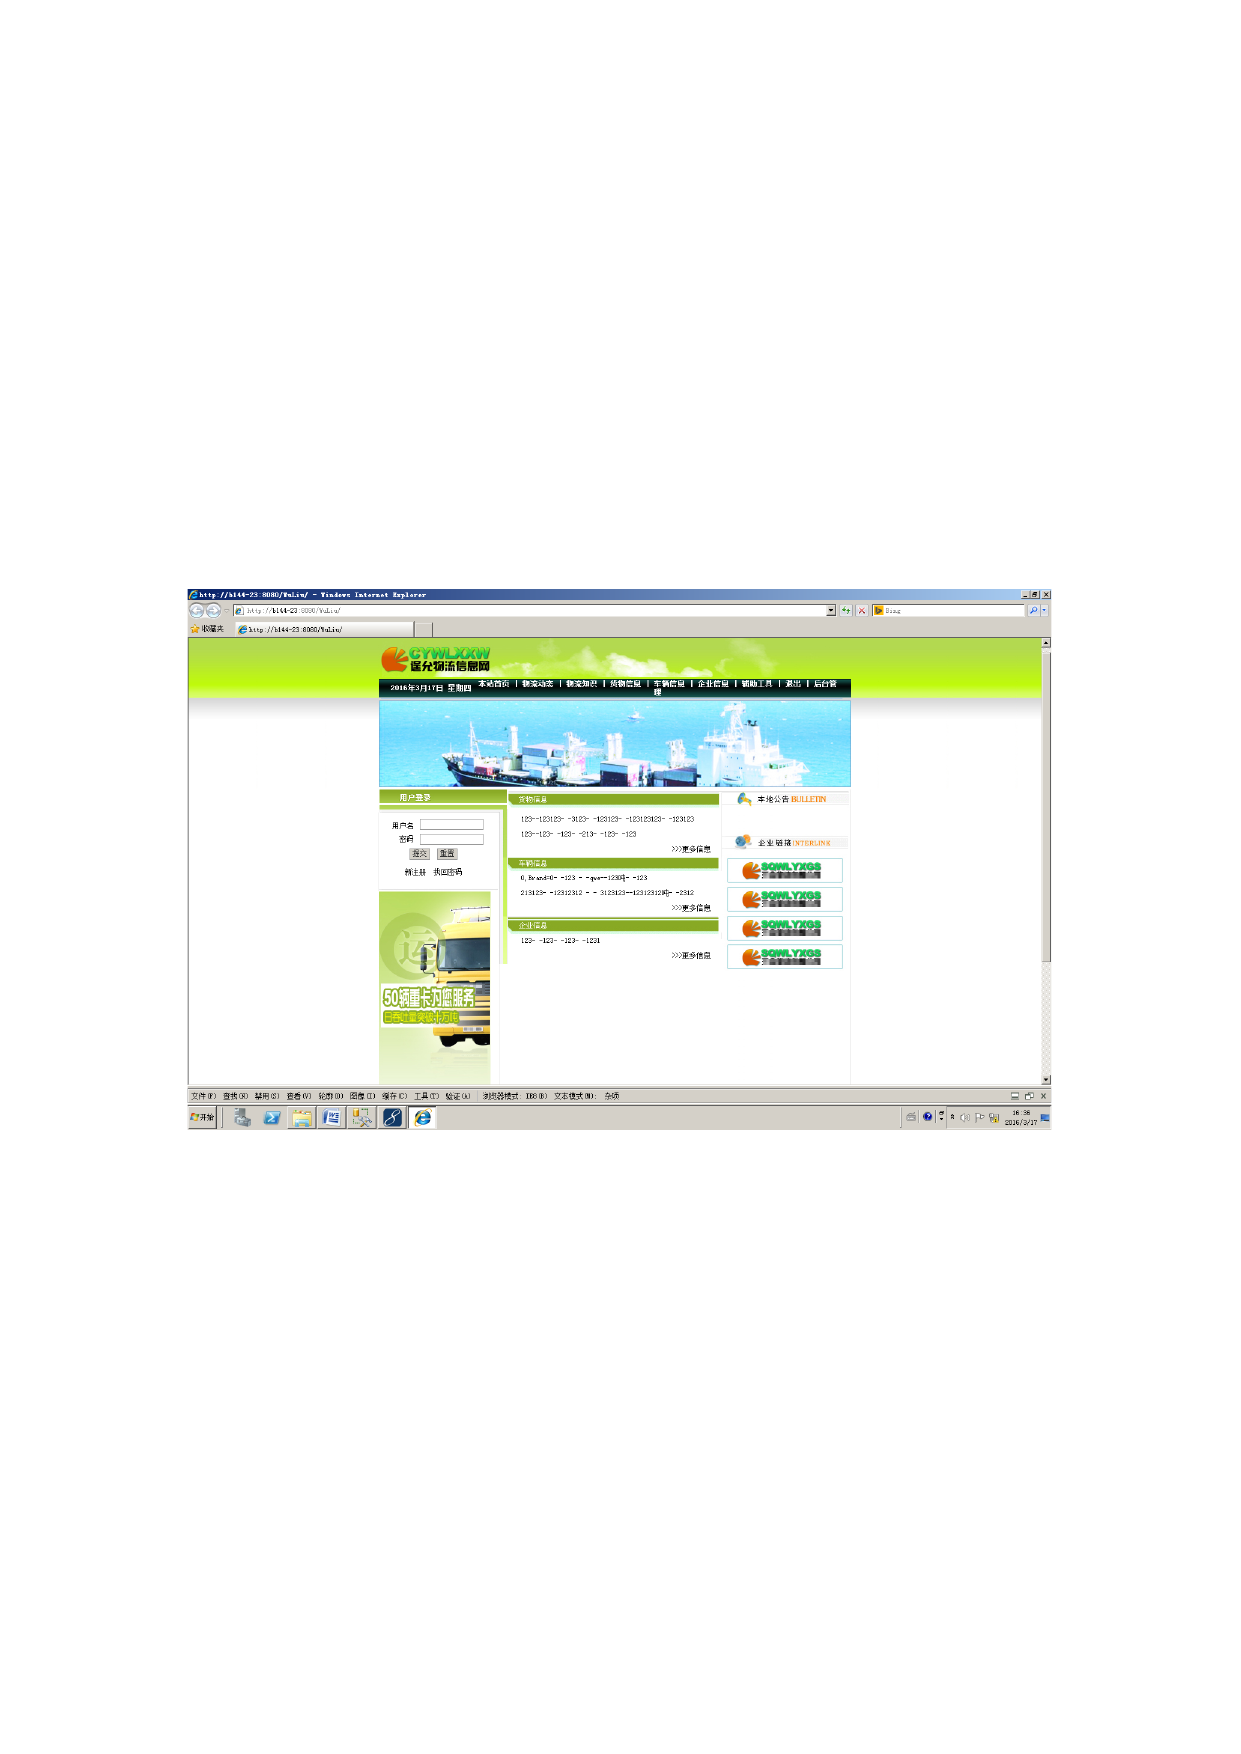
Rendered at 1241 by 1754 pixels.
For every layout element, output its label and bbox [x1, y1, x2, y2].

picture [187, 589, 1052, 1130]
